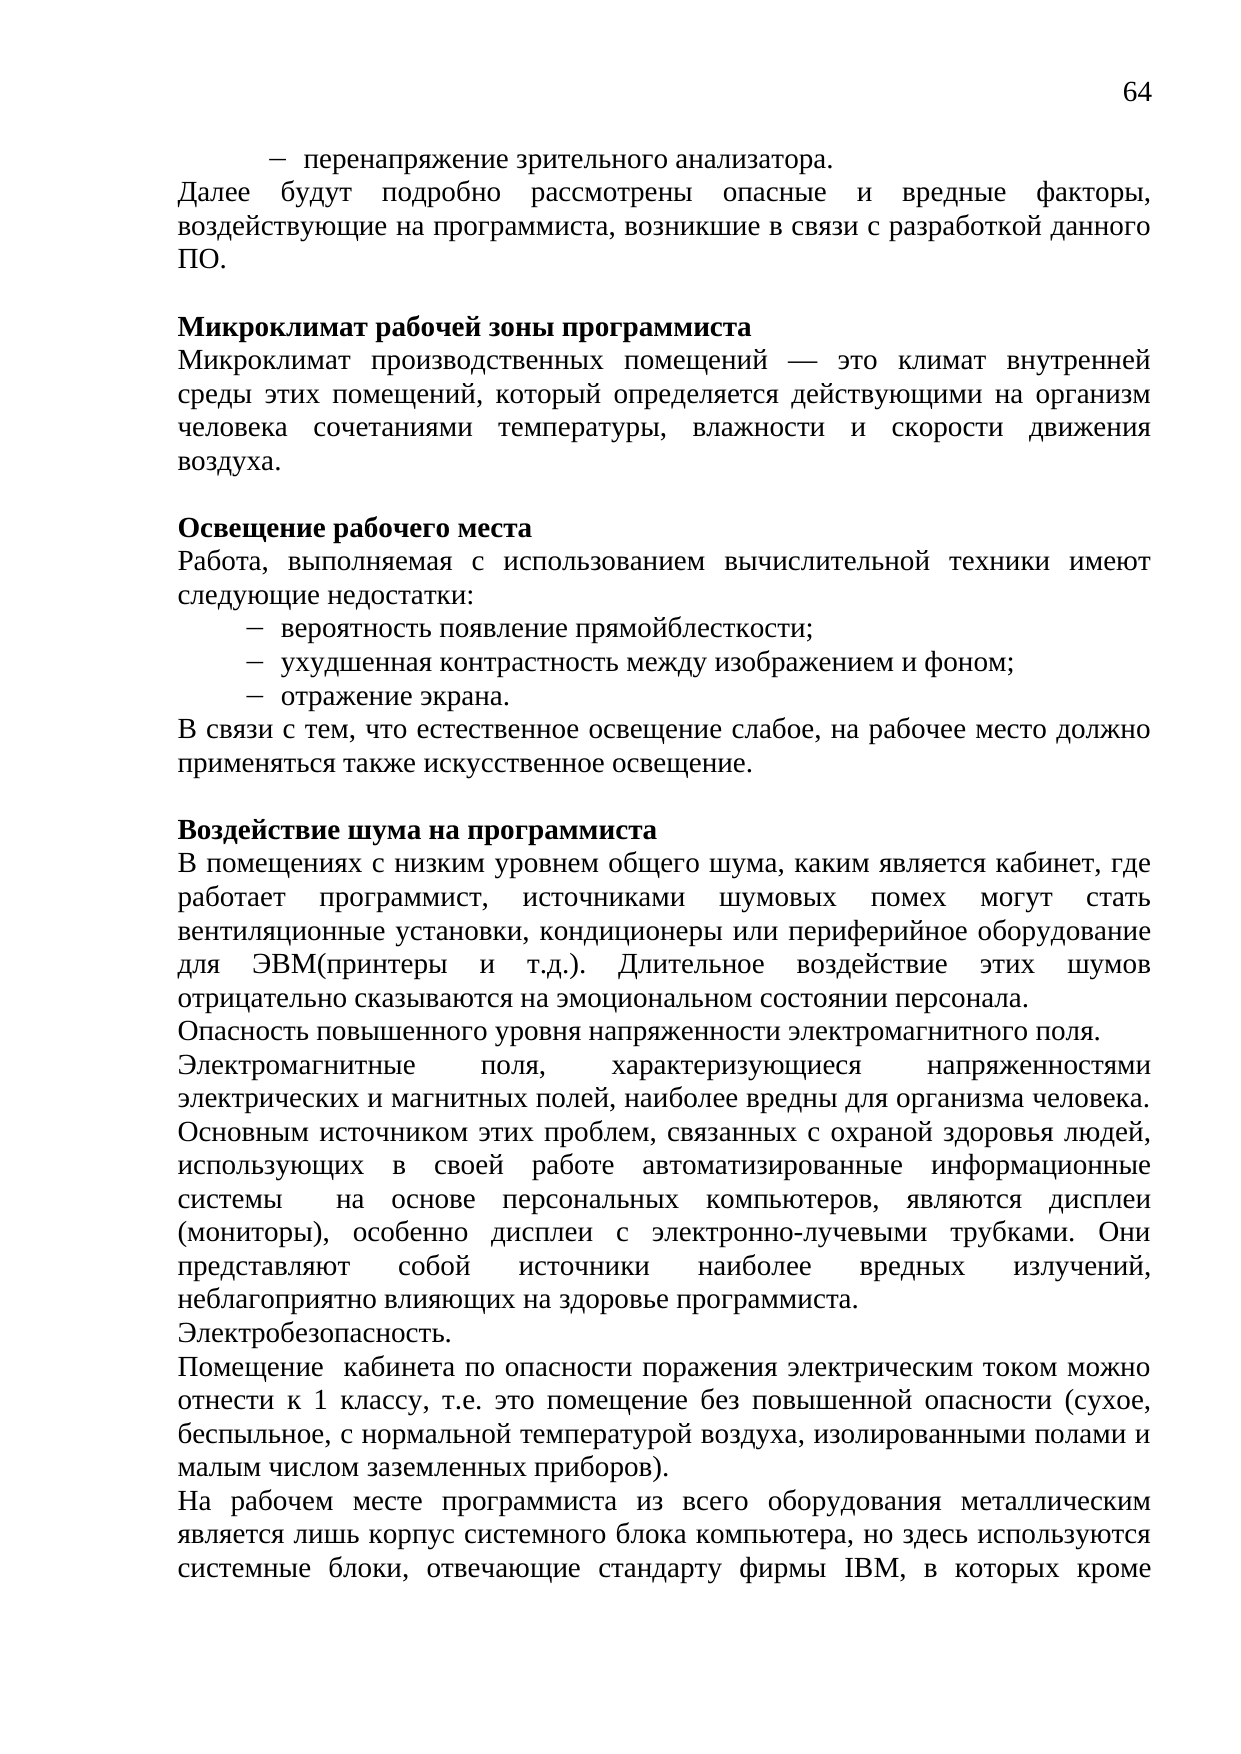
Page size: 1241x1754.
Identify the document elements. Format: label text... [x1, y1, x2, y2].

text Микроклимат рабочей зоны программиста [177, 309, 1152, 342]
text Опасность повышенного уровня напряженности электромагнитного поля. [177, 1013, 1152, 1047]
text Освещение рабочего места [177, 510, 1152, 543]
text Воздействие шума на программиста [177, 812, 1152, 846]
text В связи с тем, что естественное освещение слабое, на рабочее место должно применяться также искусственное освещение. [177, 711, 1152, 778]
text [177, 1483, 1152, 1583]
text Электромагнитные поля, характеризующиеся напряженностями электрических и магнитных полей, наиболее вредны для организма человека. Основным источником этих проблем, связанных с охраной здоровья людей, использующих в своей работе автоматизированные информационные системы на основе персональных компьютеров, являются дисплеи (мониторы), особенно дисплеи с электронно-лучевыми трубками. Они представляют собой источники наиболее вредных излучений, неблагоприятно влияющих на здоровье программиста. [177, 1047, 1152, 1315]
list ухудшенная контрастность между изображением и фоном; [243, 644, 1152, 678]
text Помещение кабинета по опасности поражения электрическим током можно отнести к 1 классу, т.е. это помещение без повышенной опасности (сухое, беспыльное, с нормальной температурой воздуха, изолированными полами и малым числом заземленных приборов). [177, 1349, 1152, 1483]
text Работа, выполняемая с использованием вычислительной техники имеют следующие недостатки: [177, 543, 1152, 611]
text В помещениях с низким уровнем общего шума, каким является кабинет, где работает программист, источниками шумовых помех могут стать вентиляционные установки, кондиционеры или периферийное оборудование для ЭВМ(принтеры и т.д.). Длительное воздействие этих шумов отрицательно сказываются на эмоциональном состоянии персонала. [177, 846, 1152, 1013]
text Электробезопасность. [177, 1315, 1152, 1349]
list отражение экрана. [243, 678, 1152, 711]
text Микроклимат производственных помещений — это климат внутренней среды этих помещений, который определяется действующими на организм человека сочетаниями температуры, влажности и скорости движения воздуха. [177, 342, 1152, 476]
text Далее будут подробно рассмотрены опасные и вредные факторы, воздействующие на программиста, возникшие в связи с разработкой данного ПО. [177, 174, 1152, 275]
list перенапряжение зрительного анализатора. [266, 141, 1152, 174]
list вероятность появление прямойблесткости; [243, 611, 1152, 644]
